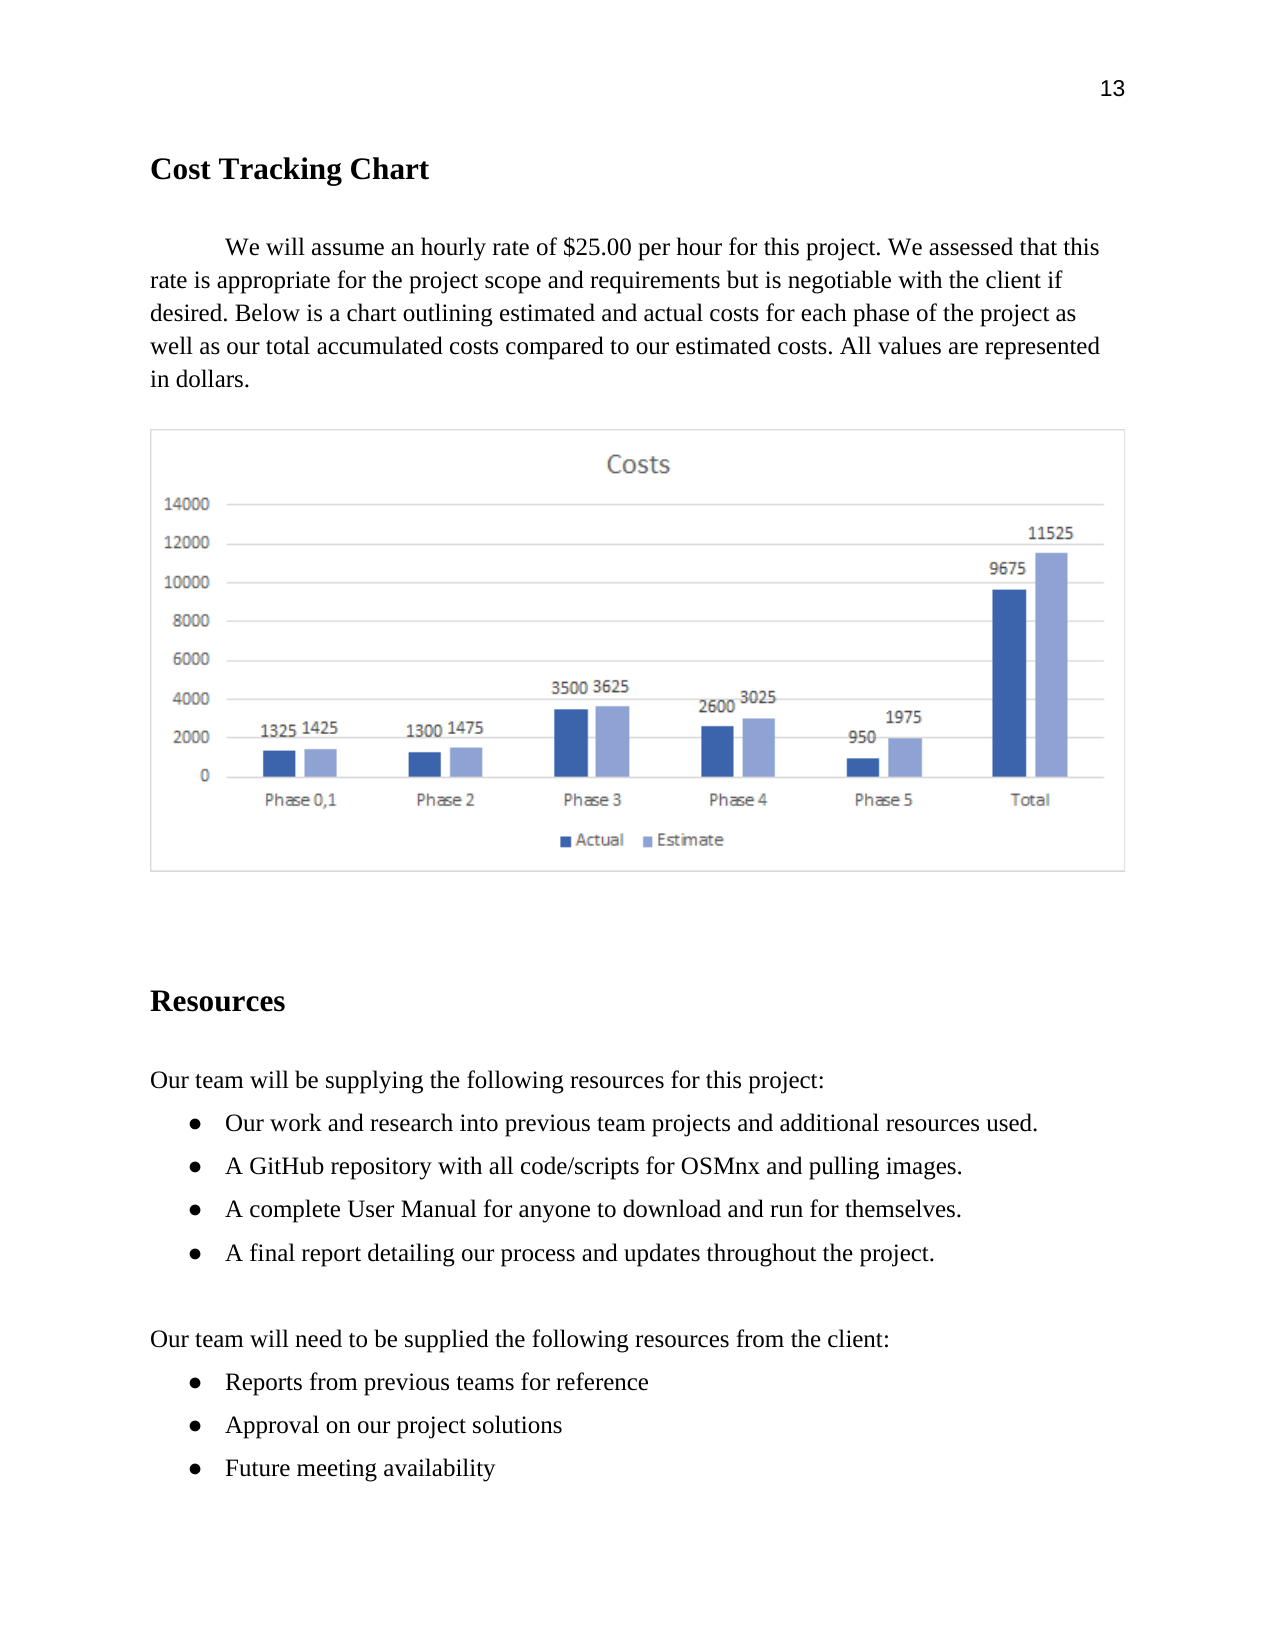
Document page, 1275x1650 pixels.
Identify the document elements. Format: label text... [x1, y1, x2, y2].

list Reports from previous teams for reference [187, 1367, 1125, 1396]
picture [150, 429, 1125, 872]
text Our team will be supplying the following resources for this project: [150, 1065, 1125, 1094]
list Approval on our project solutions [187, 1410, 1125, 1439]
list A final report detailing our process and updates throughout the project. [187, 1238, 1125, 1266]
list Our work and research into previous team projects and additional resources used. [187, 1108, 1125, 1137]
text Our team will need to be supplied the following resources from the client: [150, 1324, 1125, 1353]
list A complete User Manual for anyone to download and run for themselves. [187, 1194, 1125, 1223]
list Future meeting availability [187, 1453, 1125, 1482]
text We will assume an hourly rate of $25.00 per hour for this project. We assessed that this rate is appropriate for the project scope and requirements but is negotiable with the client if desired. Below is a chart outlining estimated and actual costs for each phase of the project as well as our total accumulated costs compared to our estimated costs. All values are represented in dollars. [150, 232, 1125, 392]
subtitle Cost Tracking Chart [150, 150, 1125, 186]
list A GitHub repository with all code/scripts for OSMnx and pulling images. [187, 1151, 1125, 1180]
text Resources [150, 983, 1125, 1018]
